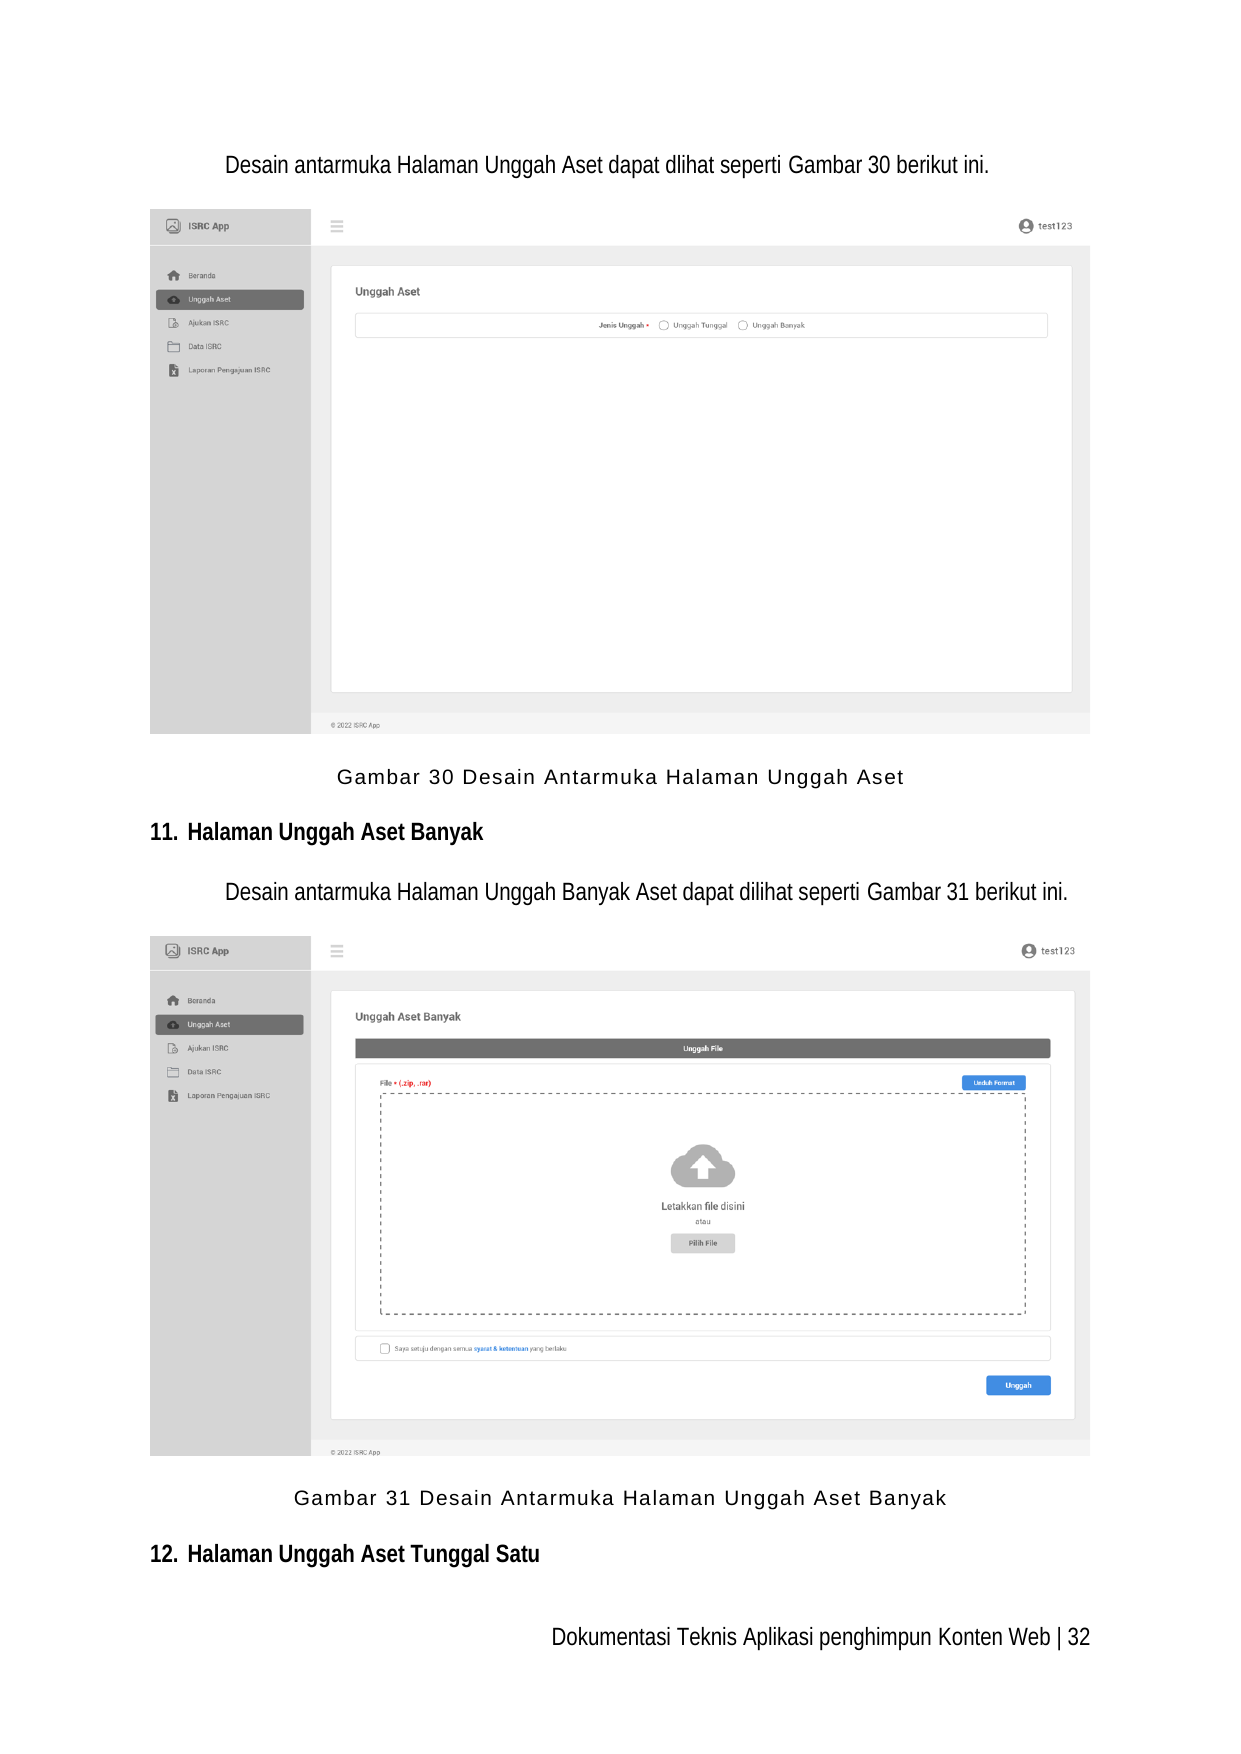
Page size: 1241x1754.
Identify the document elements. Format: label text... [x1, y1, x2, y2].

text Desain antarmuka Halaman Unggah Aset dapat dlihat seperti Gambar 30 berikut ini. [150, 150, 1090, 179]
picture [150, 936, 1091, 1456]
subtitle Gambar 31 Desain Antarmuka Halaman Unggah Aset Banyak [150, 1486, 1090, 1510]
list Halaman Unggah Aset Banyak [150, 817, 1090, 846]
list Halaman Unggah Aset Tunggal Satu [150, 1539, 1090, 1567]
subtitle Gambar 30 Desain Antarmuka Halaman Unggah Aset [150, 765, 1090, 789]
picture [150, 209, 1091, 734]
text Desain antarmuka Halaman Unggah Banyak Aset dapat dilihat seperti Gambar 31 berikut ini. [150, 877, 1090, 906]
